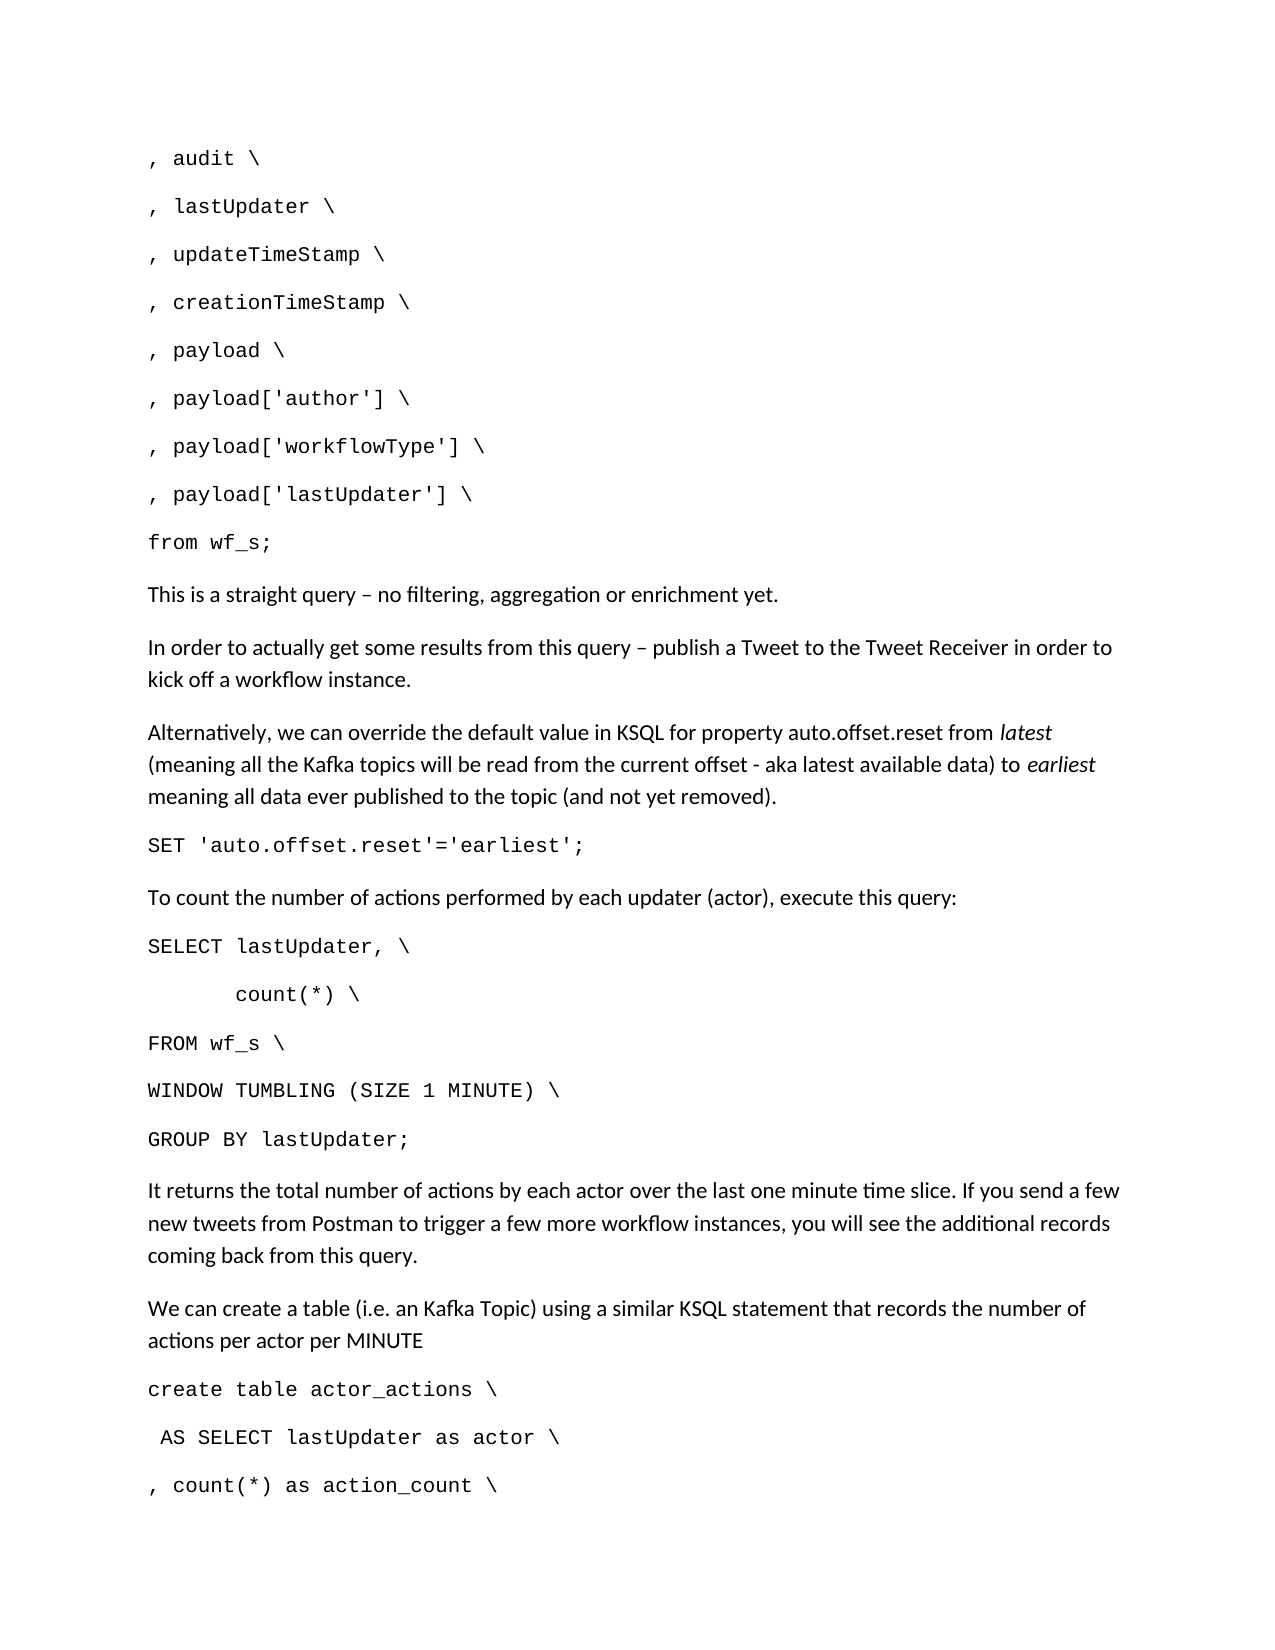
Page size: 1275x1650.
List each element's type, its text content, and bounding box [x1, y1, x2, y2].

text It returns the total number of actions by each actor over the last one minute time slice. If you send a few new tweets from Postman to trigger a few more workflow instances, you will see the additional records coming back from this query. [148, 1177, 1127, 1269]
text In order to actually get some results from this query – publish a Tweet to the Tweet Receiver in order to kick off a workflow instance. [148, 633, 1127, 693]
text GROUP BY lastUpdater; [148, 1128, 1127, 1152]
text FROM wf_s \ [148, 1032, 1127, 1056]
text WINDOW TUMBLING (SIZE 1 MINUTE) \ [148, 1081, 1127, 1104]
text AS SELECT lastUpdater as actor \ [148, 1427, 1127, 1451]
text count(*) \ [148, 984, 1127, 1008]
text We can create a table (i.e. an Kafka Topic) using a similar KSQL statement that records the number of actions per actor per MINUTE [148, 1294, 1127, 1354]
text , audit \ [148, 148, 1127, 171]
text , payload['author'] \ [148, 388, 1127, 411]
text from wf_s; [148, 532, 1127, 555]
text , count(*) as action_count \ [148, 1475, 1127, 1499]
text , payload['workflowType'] \ [148, 436, 1127, 459]
text SET 'auto.offset.reset'='earliest'; [148, 835, 1127, 859]
text , creationTimeStamp \ [148, 292, 1127, 315]
text , lastUpdater \ [148, 196, 1127, 219]
text SELECT lastUpdater, \ [148, 936, 1127, 960]
text To count the number of actions performed by each updater (actor), execute this query: [148, 883, 1127, 911]
text This is a straight query – no filtering, aggregation or enrichment yet. [148, 580, 1127, 608]
text Alternatively, we can override the default value in KSQL for property auto.offset.reset from latest (meaning all the Kafka topics will be read from the current offset - aka latest available data) to earliest meaning all data ever published to the topic (and not yet removed). [148, 718, 1127, 810]
text , updateTimeStamp \ [148, 244, 1127, 267]
text , payload['lastUpdater'] \ [148, 484, 1127, 507]
text create table actor_actions \ [148, 1379, 1127, 1403]
text , payload \ [148, 340, 1127, 363]
